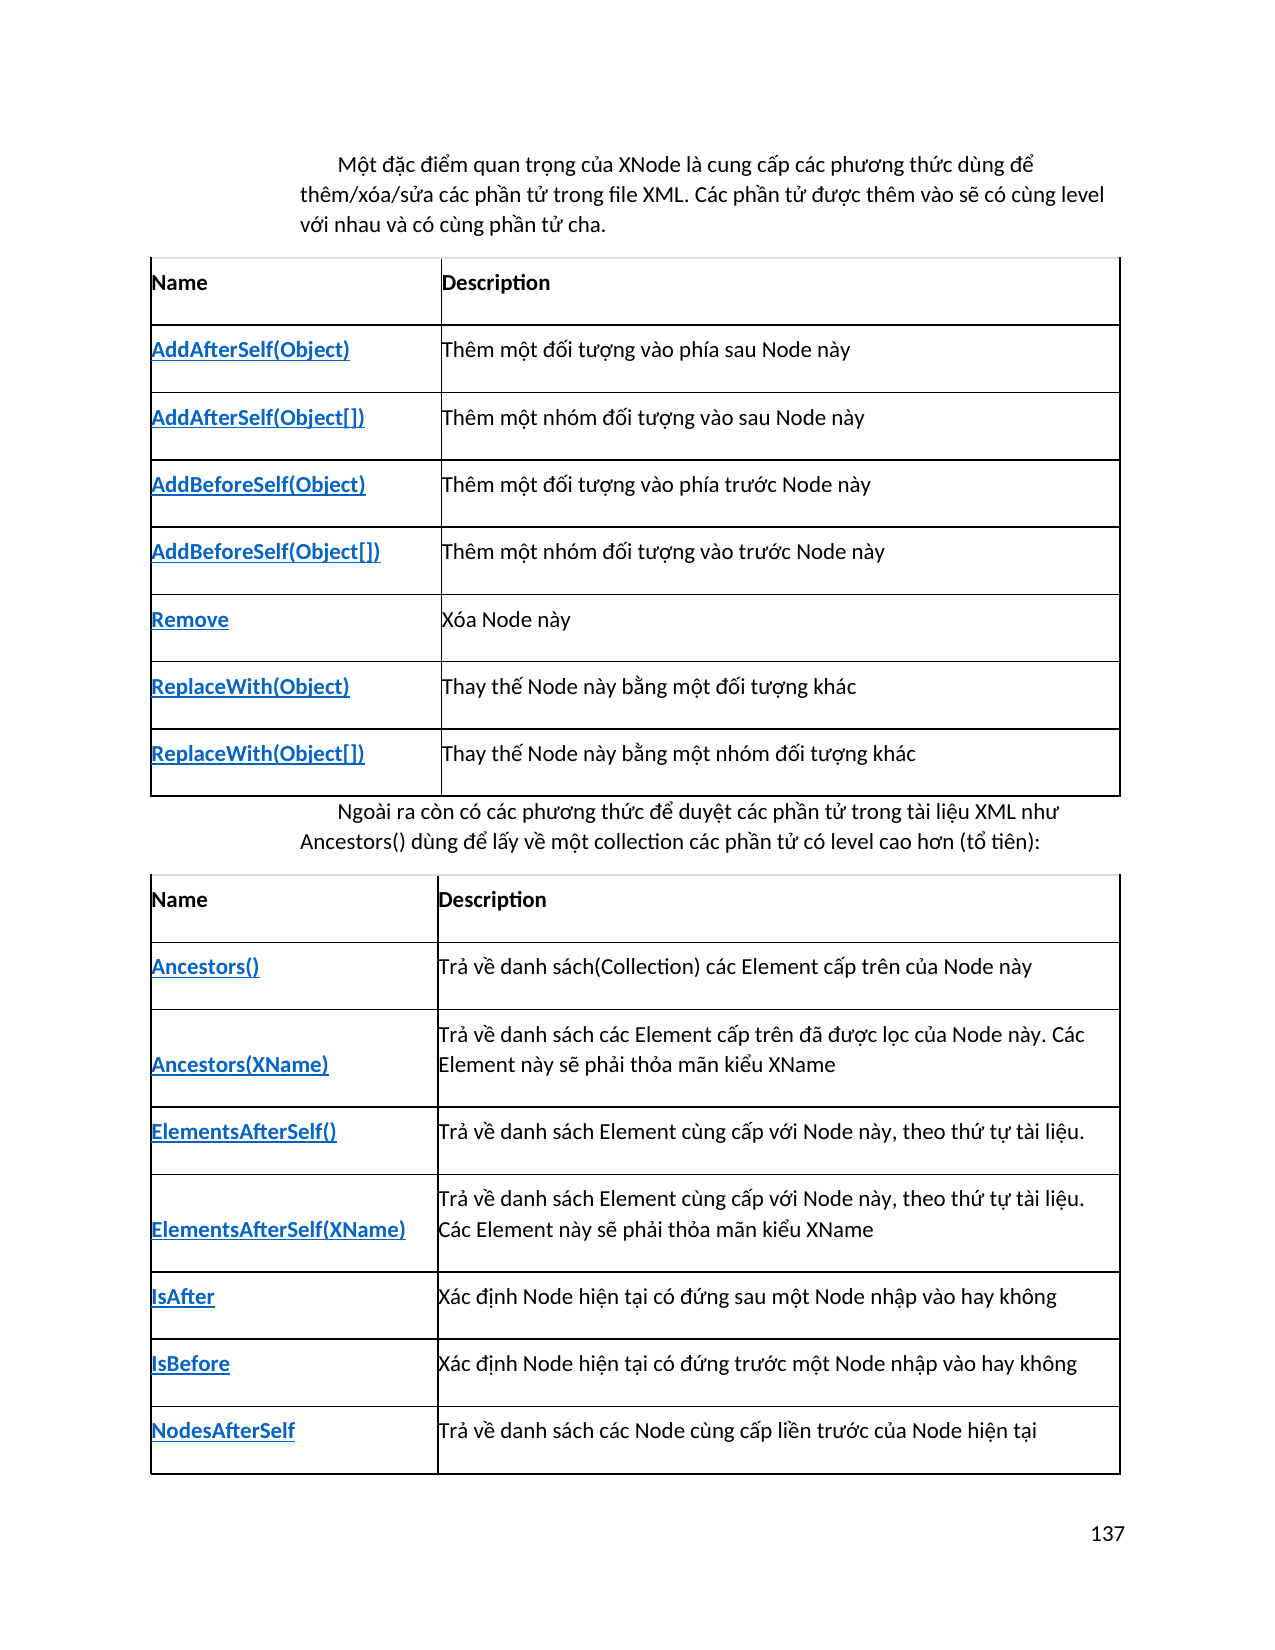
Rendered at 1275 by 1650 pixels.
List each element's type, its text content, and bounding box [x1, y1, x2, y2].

table_cell ReplaceWith(Object[]) [152, 730, 441, 795]
table_cell ReplaceWith(Object) [152, 662, 441, 728]
table_cell Xác định Node hiện tại có đứng trước một Node nhập vào hay không [439, 1340, 1119, 1406]
table_cell Trả về danh sách Element cùng cấp với Node này, theo thứ tự tài liệu. [439, 1108, 1119, 1173]
table_cell Thêm một nhóm đối tượng vào trước Node này [442, 528, 1119, 593]
table_header Description [439, 876, 1119, 941]
table_cell Thay thế Node này bằng một nhóm đối tượng khác [442, 730, 1119, 795]
list Một đặc điểm quan trọng của XNode là cung cấp các phương thức dùng để thêm/xóa/sửa các phần tử trong file XML. Các phần tử được thêm vào sẽ có cùng level với nhau và có cùng phần tử cha. [300, 150, 1125, 238]
table_cell Xóa Node này [442, 595, 1119, 661]
table_cell NodesAfterSelf [152, 1407, 437, 1473]
table_cell Ancestors() [152, 943, 437, 1009]
table_cell Trả về danh sách các Node cùng cấp liền trước của Node hiện tại [439, 1407, 1119, 1473]
table_cell Trả về danh sách các Element cấp trên đã được lọc của Node này. Các Element này sẽ phải thỏa mãn kiểu XName [439, 1010, 1119, 1106]
table_cell Thêm một nhóm đối tượng vào sau Node này [442, 393, 1119, 459]
table_cell Trả về danh sách Element cùng cấp với Node này, theo thứ tự tài liệu. Các Element này sẽ phải thỏa mãn kiểu XName [439, 1175, 1119, 1271]
table_cell AddBeforeSelf(Object) [152, 461, 441, 526]
table_cell AddBeforeSelf(Object[]) [152, 528, 441, 593]
table_cell Thêm một đối tượng vào phía trước Node này [442, 461, 1119, 526]
table_cell IsAfter [152, 1273, 437, 1338]
table_cell AddAfterSelf(Object) [152, 326, 441, 392]
table_cell Ancestors(XName) [152, 1010, 437, 1106]
table_cell Remove [152, 595, 441, 661]
table_header Name [152, 876, 437, 941]
table_header Name [152, 259, 441, 324]
table_cell Trả về danh sách(Collection) các Element cấp trên của Node này [439, 943, 1119, 1009]
table_cell IsBefore [152, 1340, 437, 1406]
table_cell AddAfterSelf(Object[]) [152, 393, 441, 459]
table_cell Xác định Node hiện tại có đứng sau một Node nhập vào hay không [439, 1273, 1119, 1338]
table_header Description [442, 259, 1119, 324]
list Ngoài ra còn có các phương thức để duyệt các phần tử trong tài liệu XML như Ancestors() dùng để lấy về một collection các phần tử có level cao hơn (tổ tiên): [300, 797, 1125, 855]
table_cell ElementsAfterSelf() [152, 1108, 437, 1173]
table_cell ElementsAfterSelf(XName) [152, 1175, 437, 1271]
table_cell Thay thế Node này bằng một đối tượng khác [442, 662, 1119, 728]
table_cell Thêm một đối tượng vào phía sau Node này [442, 326, 1119, 392]
